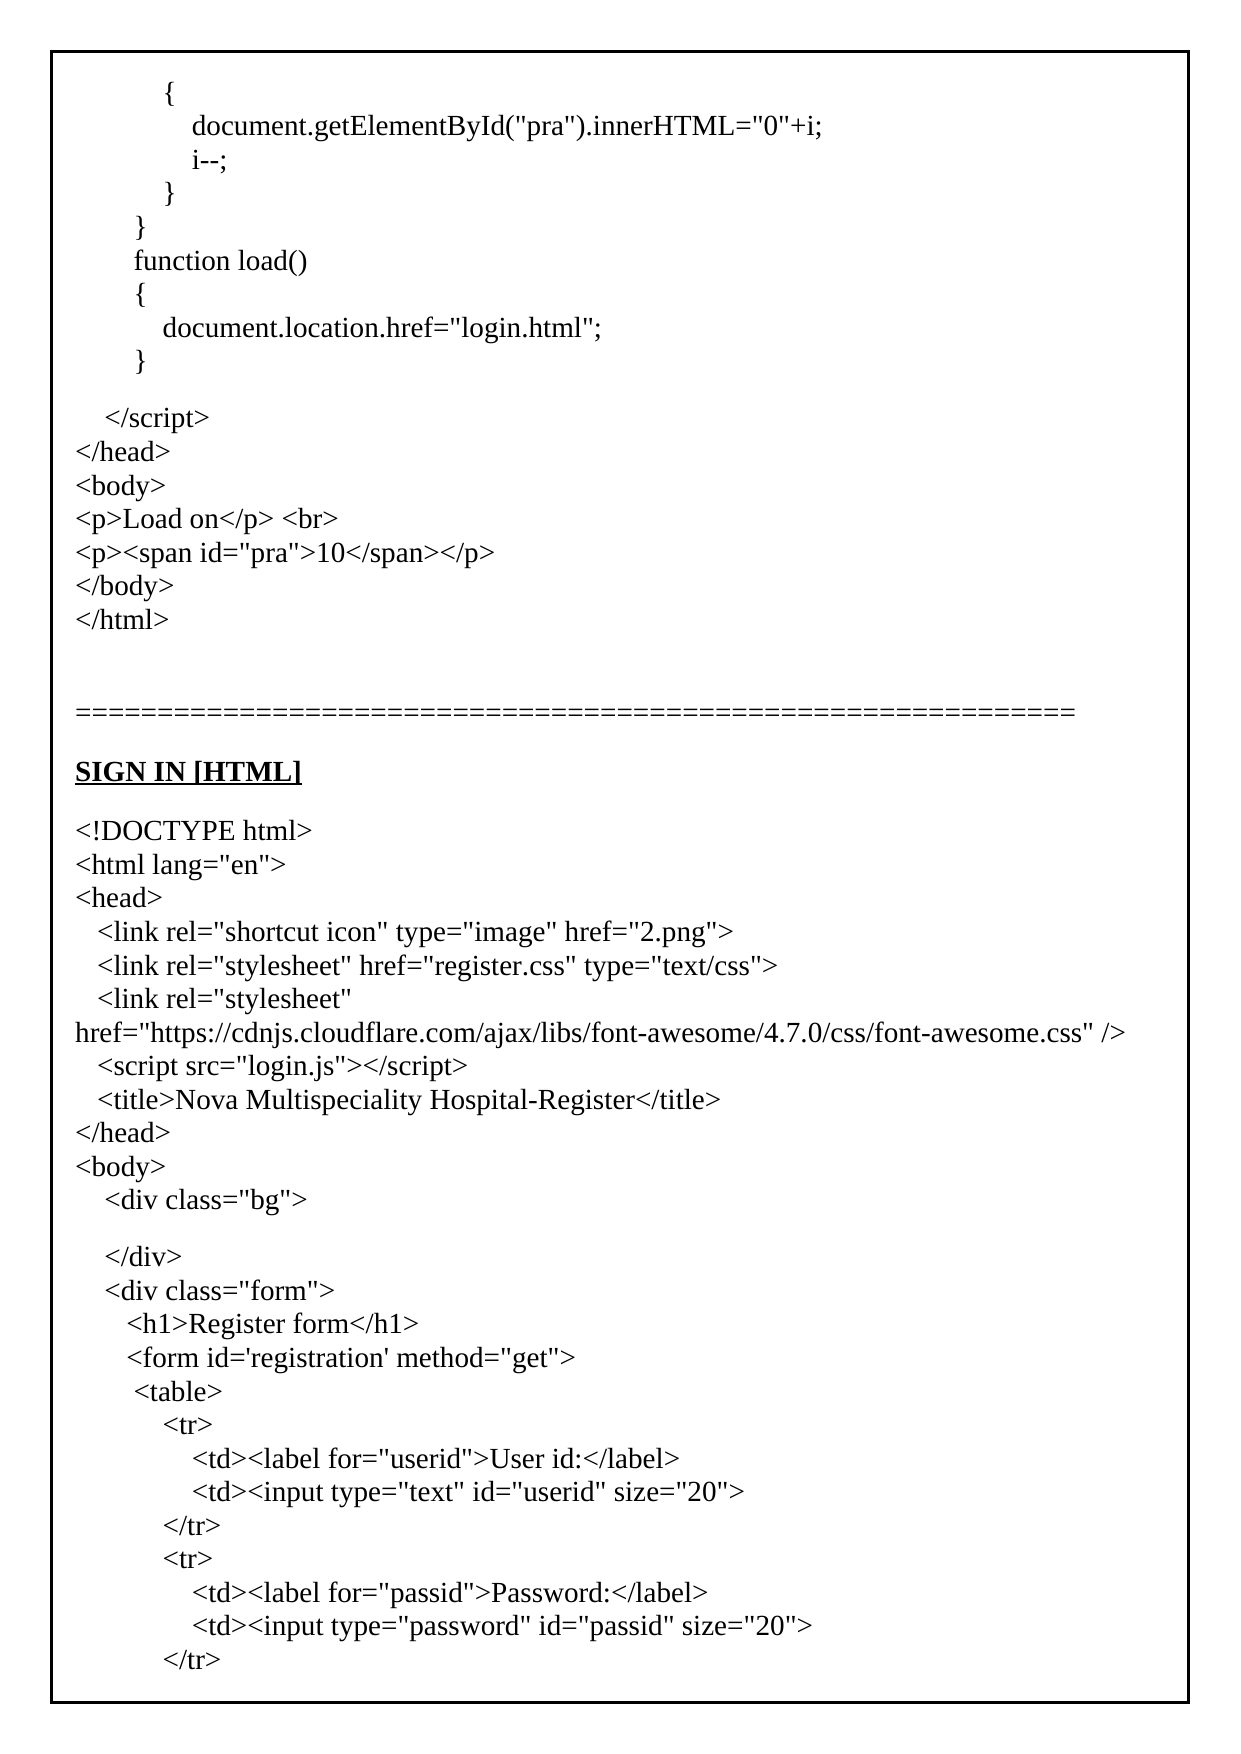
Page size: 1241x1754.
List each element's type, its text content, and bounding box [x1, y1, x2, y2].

text } [75, 176, 1165, 209]
text </html> [75, 602, 1165, 635]
text <h1>Register form</h1> [75, 1307, 1165, 1340]
text <body> [75, 468, 1165, 501]
text <link rel="stylesheet" href="register.css" type="text/css"> [75, 948, 1165, 981]
text <form id='registration' method="get"> [75, 1340, 1165, 1374]
text </body> [75, 568, 1165, 602]
text <html lang="en"> [75, 847, 1165, 881]
text } [75, 209, 1165, 243]
text { [75, 75, 1165, 108]
text <td><label for="passid">Password:</label> [75, 1575, 1165, 1608]
text { [75, 276, 1165, 310]
text <div class="bg"> [75, 1182, 1165, 1216]
text </tr> [75, 1642, 1165, 1676]
text } [75, 343, 1165, 377]
text </head> [75, 1115, 1165, 1149]
text SIGN IN [HTML] [75, 754, 1165, 788]
text <td><input type="password" id="passid" size="20"> [75, 1608, 1165, 1642]
text document.location.href="login.html"; [75, 310, 1165, 343]
text <!DOCTYPE html> [75, 813, 1165, 847]
text i--; [75, 142, 1165, 176]
text </tr> [75, 1508, 1165, 1541]
text <tr> [75, 1407, 1165, 1441]
text function load() [75, 243, 1165, 276]
text document.getElementById("pra").innerHTML="0"+i; [75, 108, 1165, 142]
text <td><label for="userid">User id:</label> [75, 1441, 1165, 1474]
text ============================================================= [75, 695, 1165, 728]
text </script> [75, 401, 1165, 434]
text <td><input type="text" id="userid" size="20"> [75, 1474, 1165, 1508]
text </head> [75, 434, 1165, 468]
text </div> [75, 1239, 1165, 1273]
text <p><span id="pra">10</span></p> [75, 535, 1165, 568]
text <tr> [75, 1541, 1165, 1575]
text <head> [75, 881, 1165, 914]
text <link rel="shortcut icon" type="image" href="2.png"> [75, 914, 1165, 948]
text <body> [75, 1149, 1165, 1182]
text <table> [75, 1374, 1165, 1407]
text <script src="login.js"></script> [75, 1048, 1165, 1082]
text <p>Load on</p> <br> [75, 501, 1165, 535]
text <title>Nova Multispeciality Hospital-Register</title> [75, 1082, 1165, 1115]
text <link rel="stylesheet" href="https://cdnjs.cloudflare.com/ajax/libs/font-awesome/4.7.0/css/font-awesome.css" /> [75, 981, 1165, 1048]
text <div class="form"> [75, 1273, 1165, 1307]
